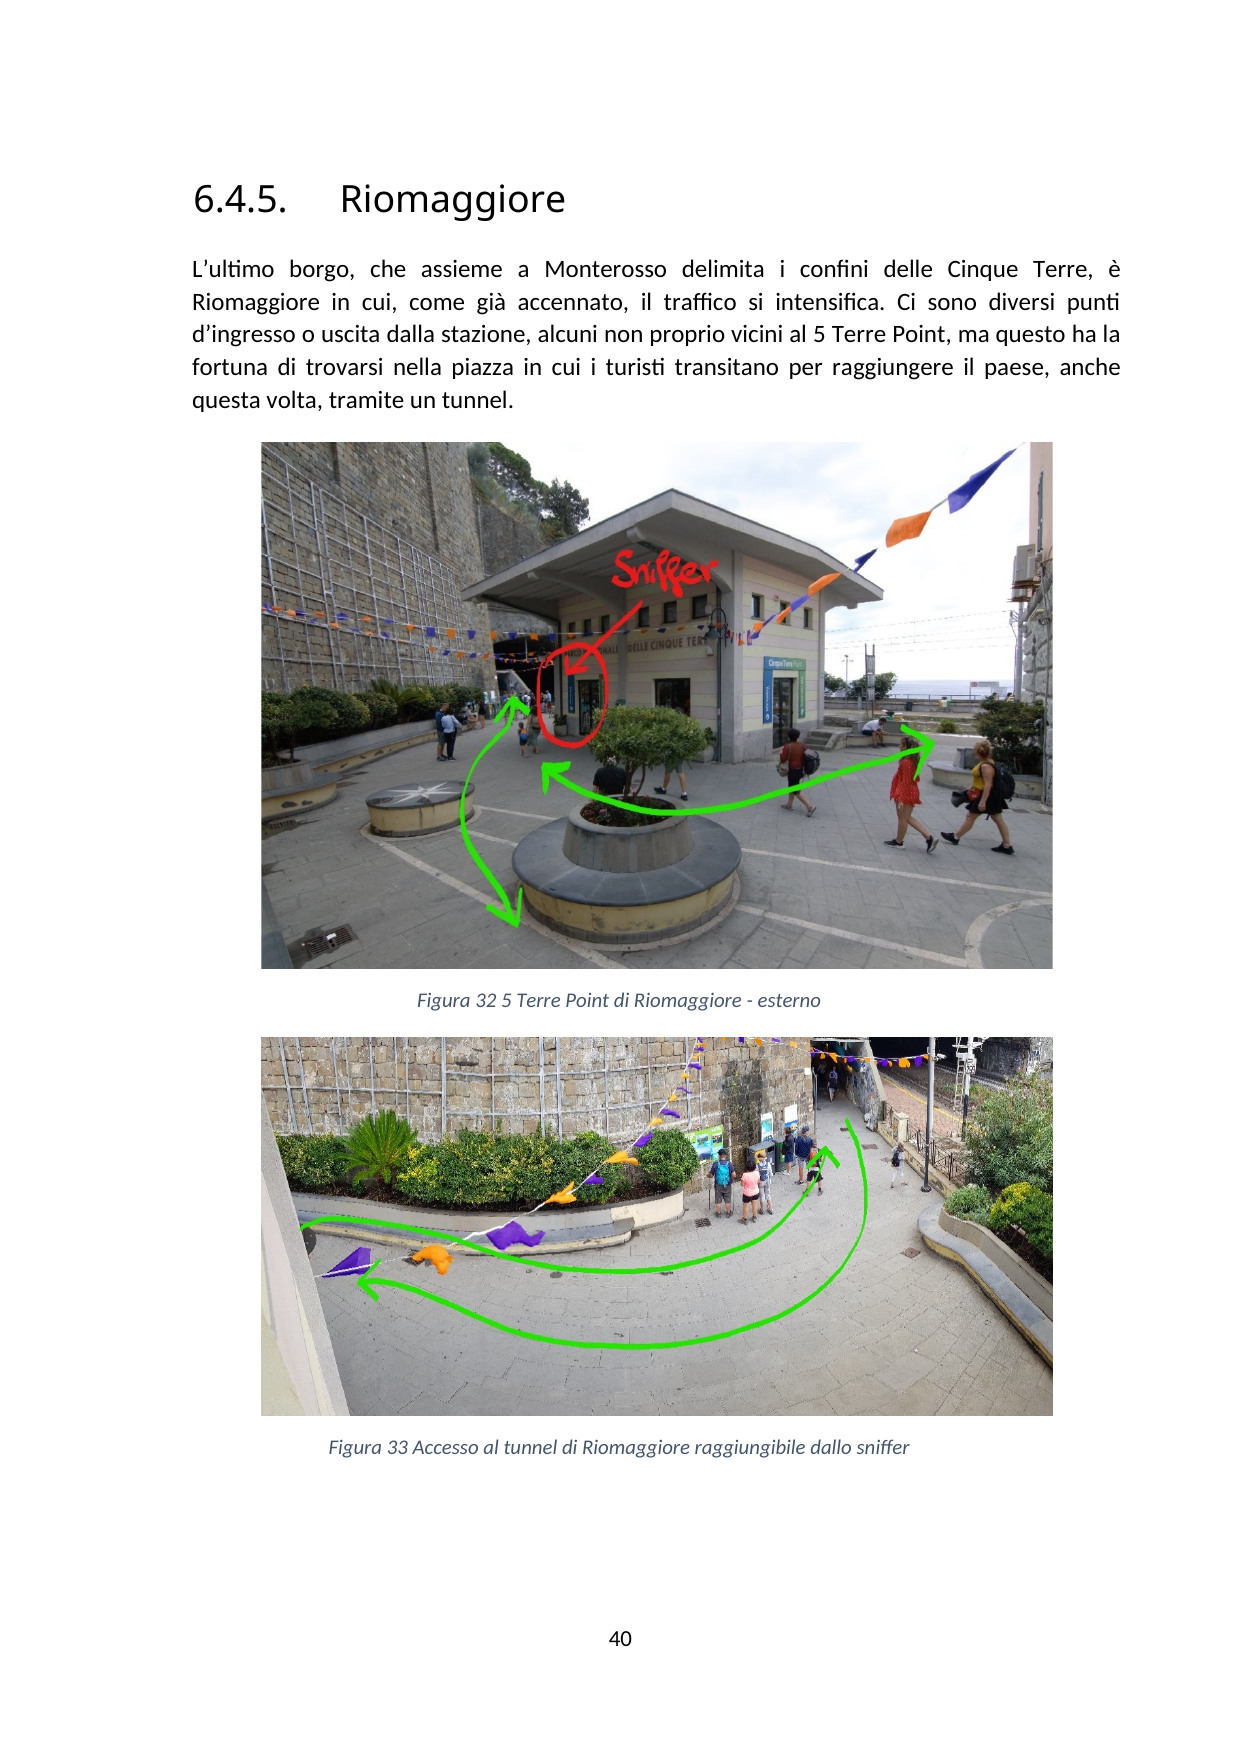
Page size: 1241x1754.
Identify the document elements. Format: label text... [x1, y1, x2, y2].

text L’ultimo borgo, che assieme a Monterosso delimita i confini delle Cinque Terre, è Riomaggiore in cui, come già accennato, il traffico si intensifica. Ci sono diversi punti d’ingresso o uscita dalla stazione, alcuni non proprio vicini al 5 Terre Point, ma questo ha la fortuna di trovarsi nella piazza in cui i turisti transitano per raggiungere il paese, anche questa volta, tramite un tunnel. [192, 253, 1122, 415]
text Figura 32 5 Terre Point di Riomaggiore - esterno [118, 987, 1122, 1013]
text Figura 33 Accesso al tunnel di Riomaggiore raggiungibile dallo sniffer [118, 1434, 1122, 1459]
list Riomaggiore [193, 173, 1122, 224]
picture [261, 1037, 1053, 1416]
picture [261, 442, 1053, 969]
